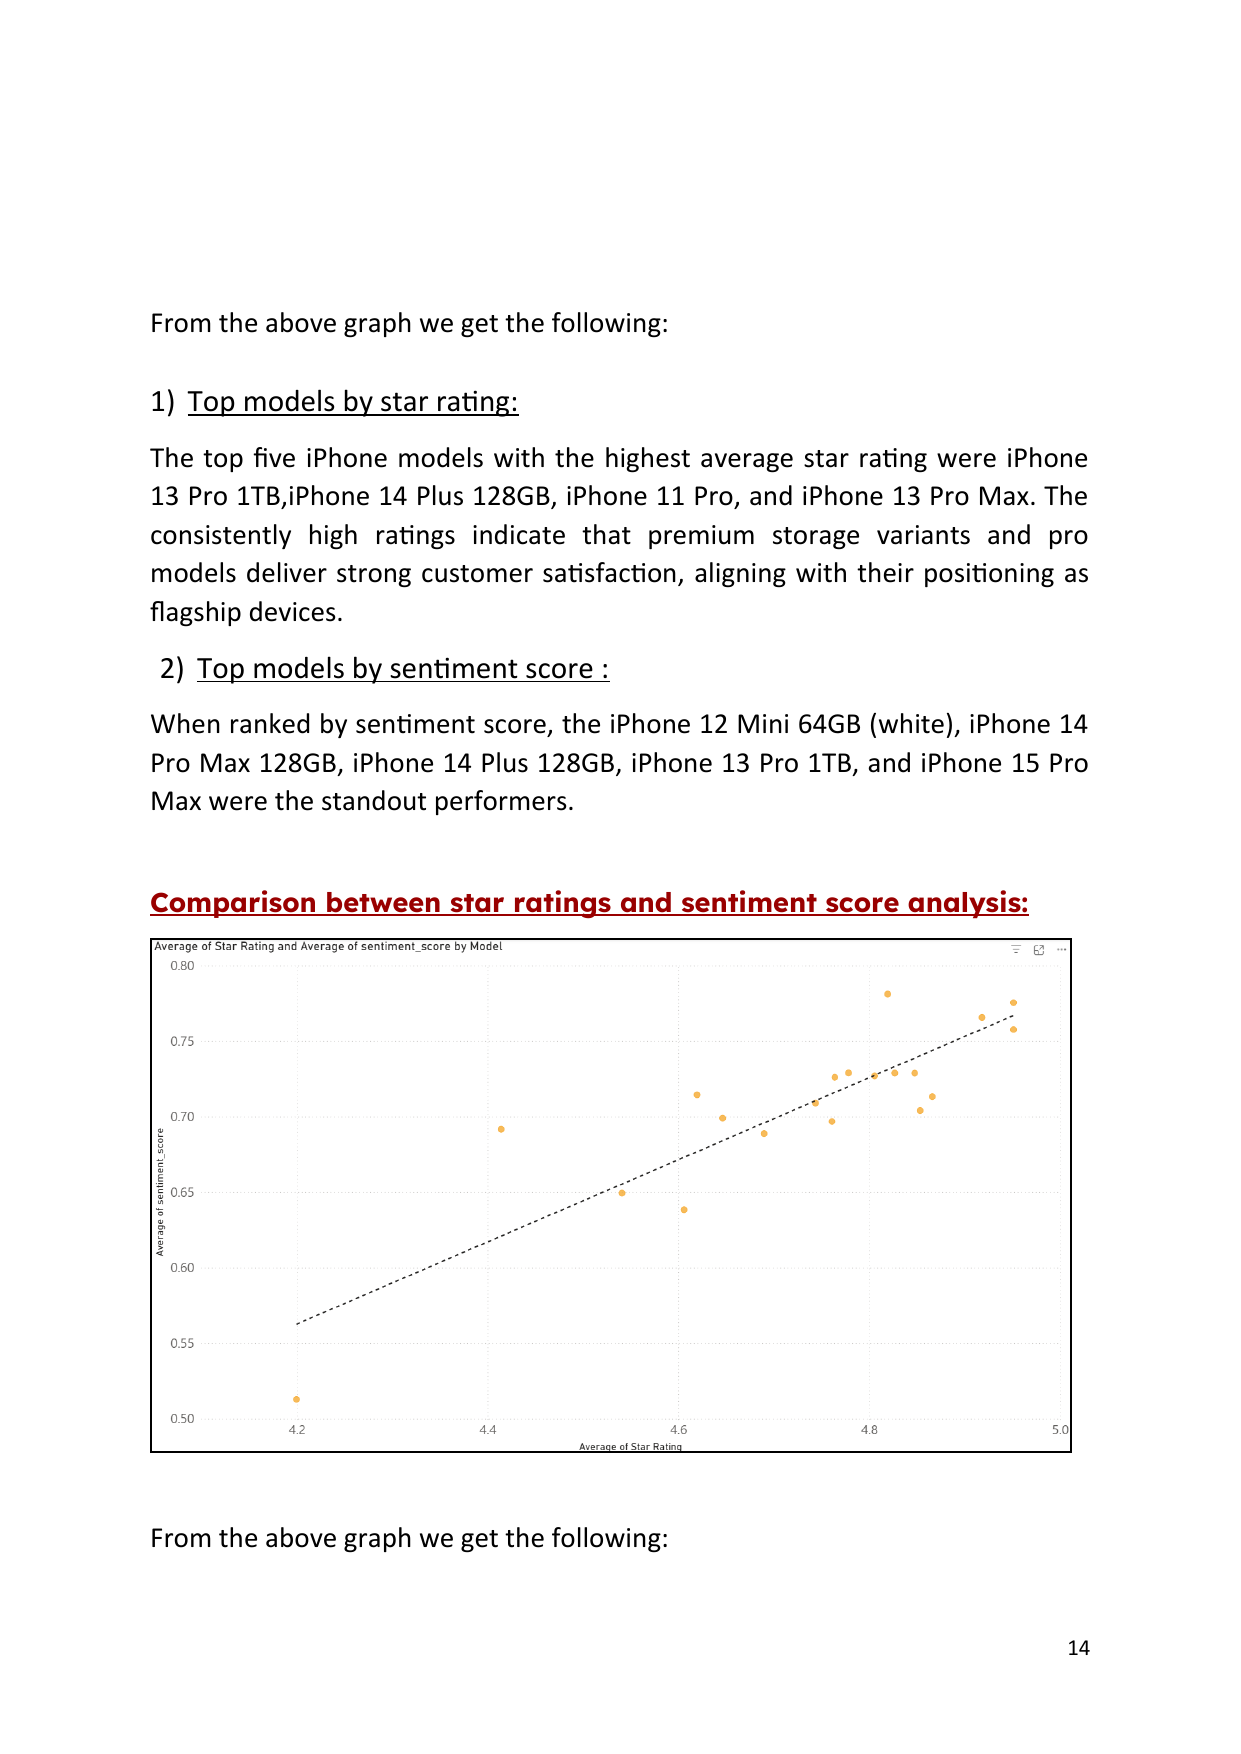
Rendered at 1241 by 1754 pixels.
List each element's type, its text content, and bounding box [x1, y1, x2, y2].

text When ranked by sentiment score, the iPhone 12 Mini 64GB (white), iPhone 14 Pro Max 128GB, iPhone 14 Plus 128GB, iPhone 13 Pro 1TB, and iPhone 15 Pro Max were the standout performers. [150, 706, 1090, 818]
text From the above graph we get the following: [150, 304, 1090, 340]
picture [152, 940, 1070, 1451]
text The top five iPhone models with the highest average star rating were iPhone 13 Pro 1TB,iPhone 14 Plus 128GB, iPhone 11 Pro, and iPhone 13 Pro Max. The consistently high ratings indicate that premium storage variants and pro models deliver strong customer satisfaction, aligning with their positioning as flagship devices. [150, 439, 1090, 628]
list Top models by star rating: [150, 381, 1090, 419]
text Comparison between star ratings and sentiment score analysis: [150, 885, 1090, 919]
text From the above graph we get the following: [150, 1519, 1090, 1554]
list Top models by sentiment score : [159, 648, 1090, 686]
